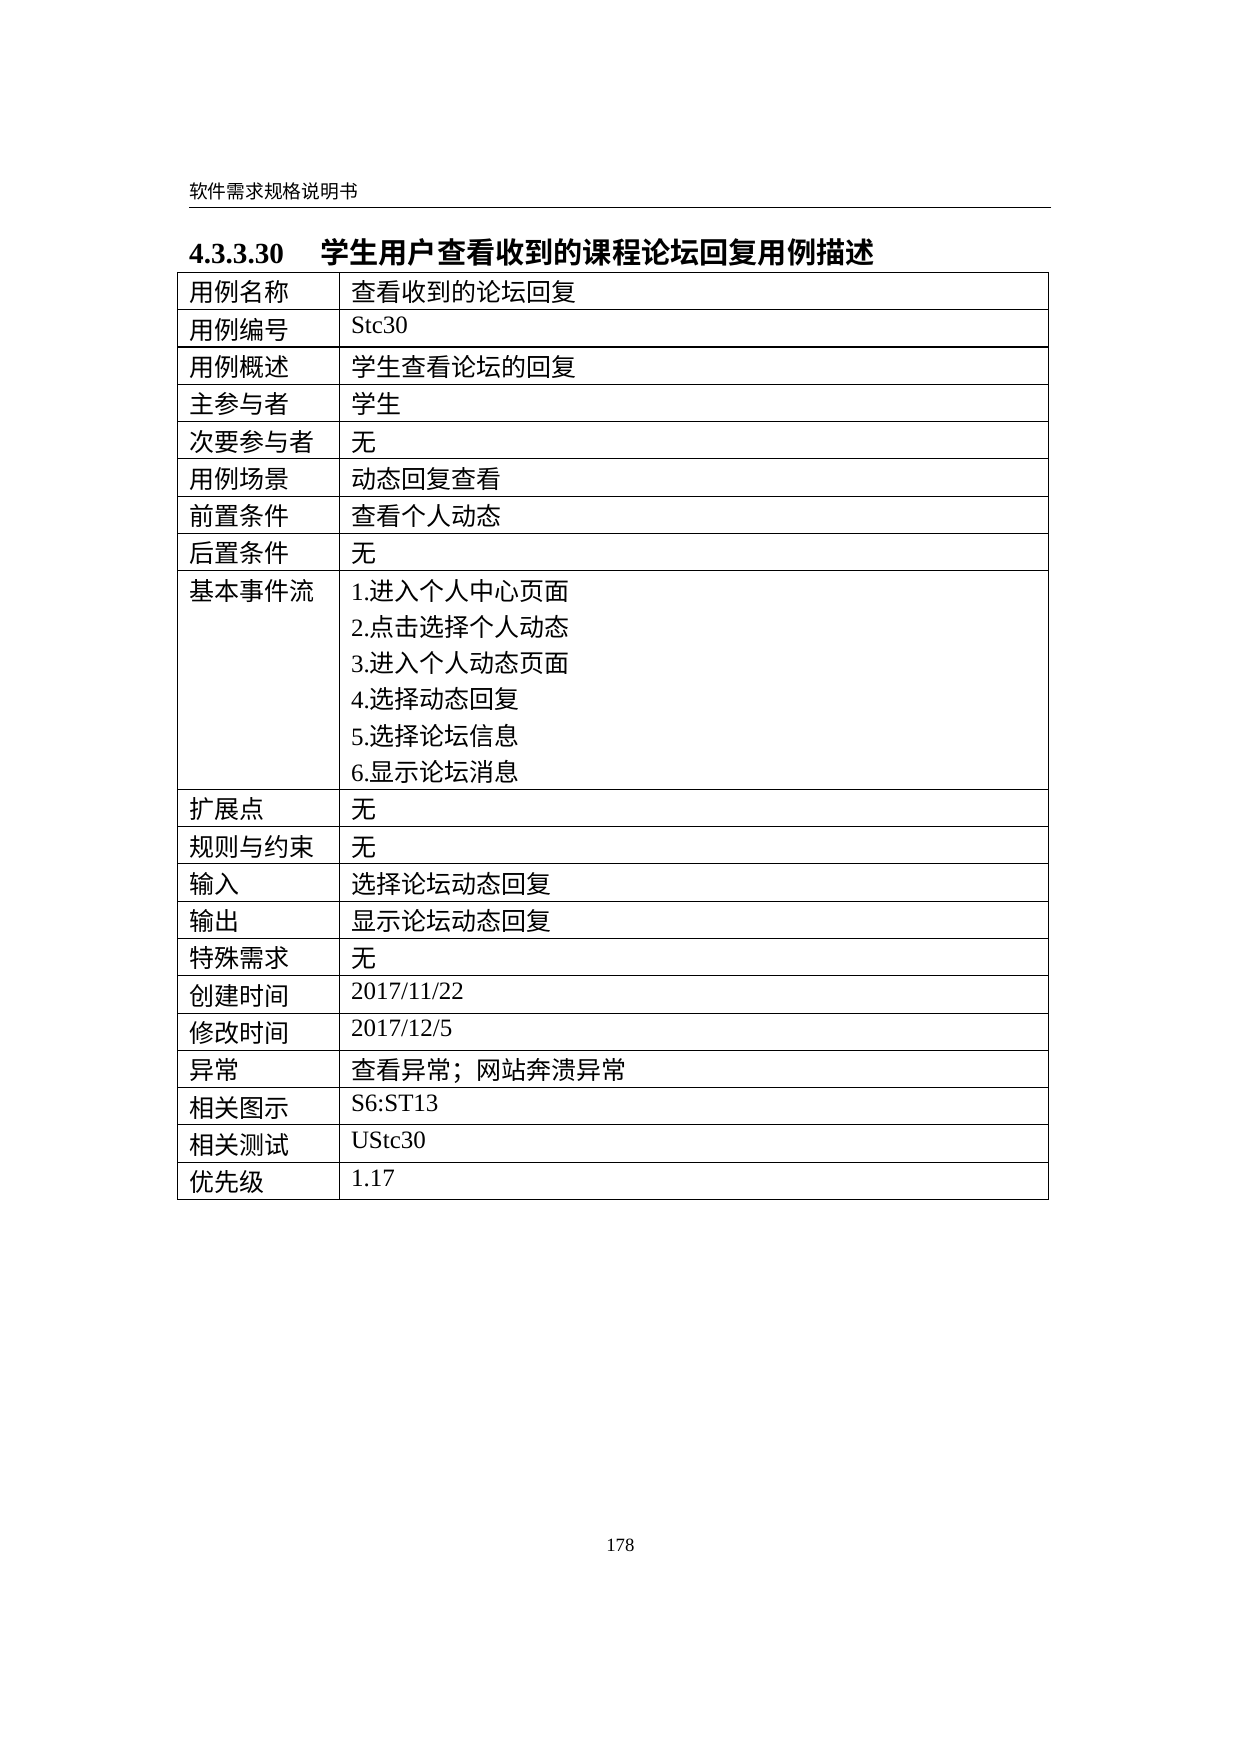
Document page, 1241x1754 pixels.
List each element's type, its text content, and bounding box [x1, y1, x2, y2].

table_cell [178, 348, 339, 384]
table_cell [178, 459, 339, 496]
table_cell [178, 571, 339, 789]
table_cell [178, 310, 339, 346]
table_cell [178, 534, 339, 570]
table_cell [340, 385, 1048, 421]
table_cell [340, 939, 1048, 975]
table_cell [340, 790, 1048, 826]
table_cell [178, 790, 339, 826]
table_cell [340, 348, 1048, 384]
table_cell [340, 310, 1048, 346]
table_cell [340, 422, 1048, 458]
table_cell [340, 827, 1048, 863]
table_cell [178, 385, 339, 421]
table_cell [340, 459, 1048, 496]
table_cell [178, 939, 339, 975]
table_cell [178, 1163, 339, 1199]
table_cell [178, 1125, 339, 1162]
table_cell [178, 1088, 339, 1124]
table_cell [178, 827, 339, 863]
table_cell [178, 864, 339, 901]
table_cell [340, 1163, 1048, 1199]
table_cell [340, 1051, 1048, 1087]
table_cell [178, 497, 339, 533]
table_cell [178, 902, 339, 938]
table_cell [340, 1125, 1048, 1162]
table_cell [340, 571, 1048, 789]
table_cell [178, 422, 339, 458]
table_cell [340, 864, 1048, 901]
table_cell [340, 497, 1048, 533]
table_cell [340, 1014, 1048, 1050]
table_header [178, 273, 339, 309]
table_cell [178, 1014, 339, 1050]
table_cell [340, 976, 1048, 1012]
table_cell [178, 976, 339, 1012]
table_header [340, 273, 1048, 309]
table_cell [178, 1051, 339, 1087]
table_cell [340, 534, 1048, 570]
subtitle 学生用户查看收到的课程论坛回复用例描述 [189, 229, 1051, 272]
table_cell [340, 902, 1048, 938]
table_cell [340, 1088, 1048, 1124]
